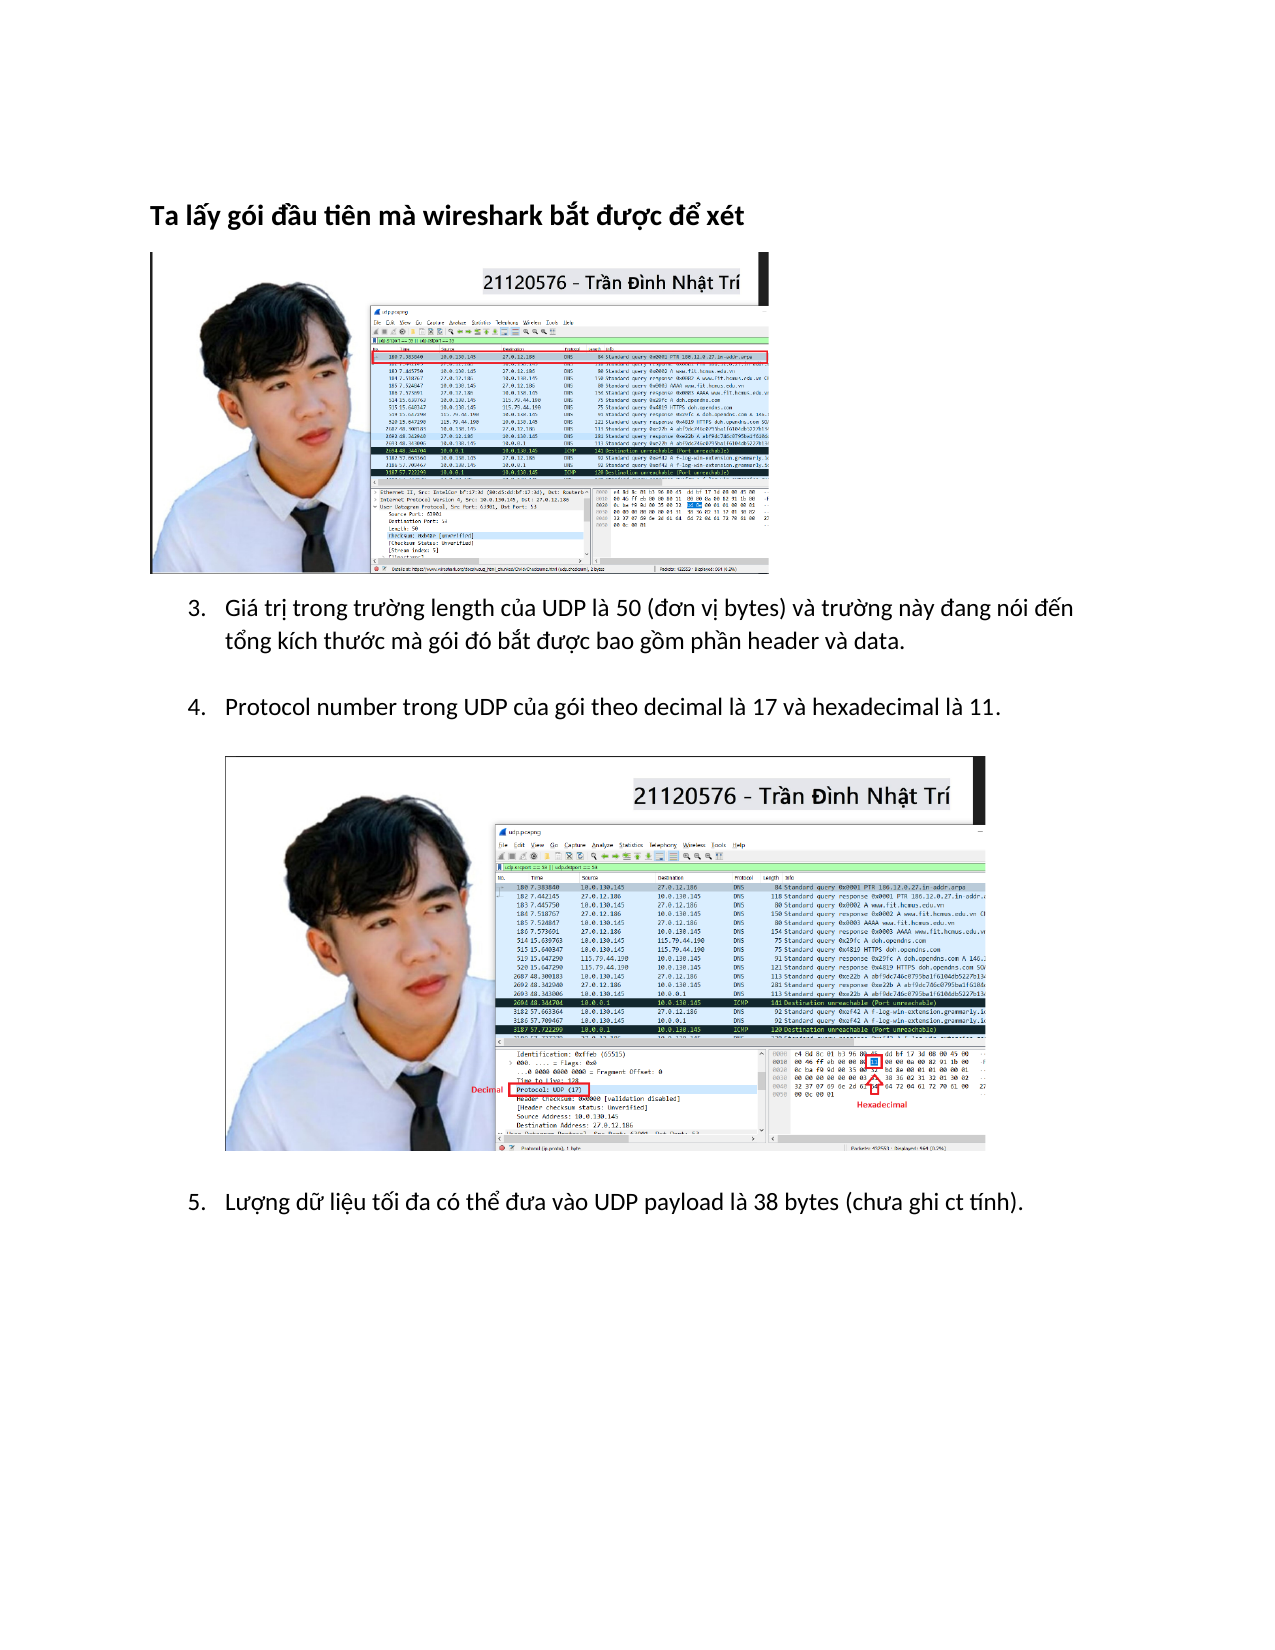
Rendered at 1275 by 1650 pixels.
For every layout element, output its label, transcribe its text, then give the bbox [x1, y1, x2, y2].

text Ta lấy gói đầu tiên mà wireshark bắt được để xét [150, 197, 1125, 232]
picture [150, 252, 769, 574]
list Giá trị trong trường length của UDP là 50 (đơn vị bytes) và trường này đang nói đến tổng kích thước mà gói đó bắt được bao gồm phần header và data. [187, 592, 1125, 656]
list Protocol number trong UDP của gói theo decimal là 17 và hexadecimal là 11. [187, 691, 1125, 722]
list Lượng dữ liệu tối đa có thể đưa vào UDP payload là 38 bytes (chưa ghi ct tính). [187, 1186, 1125, 1216]
picture [225, 756, 986, 1151]
